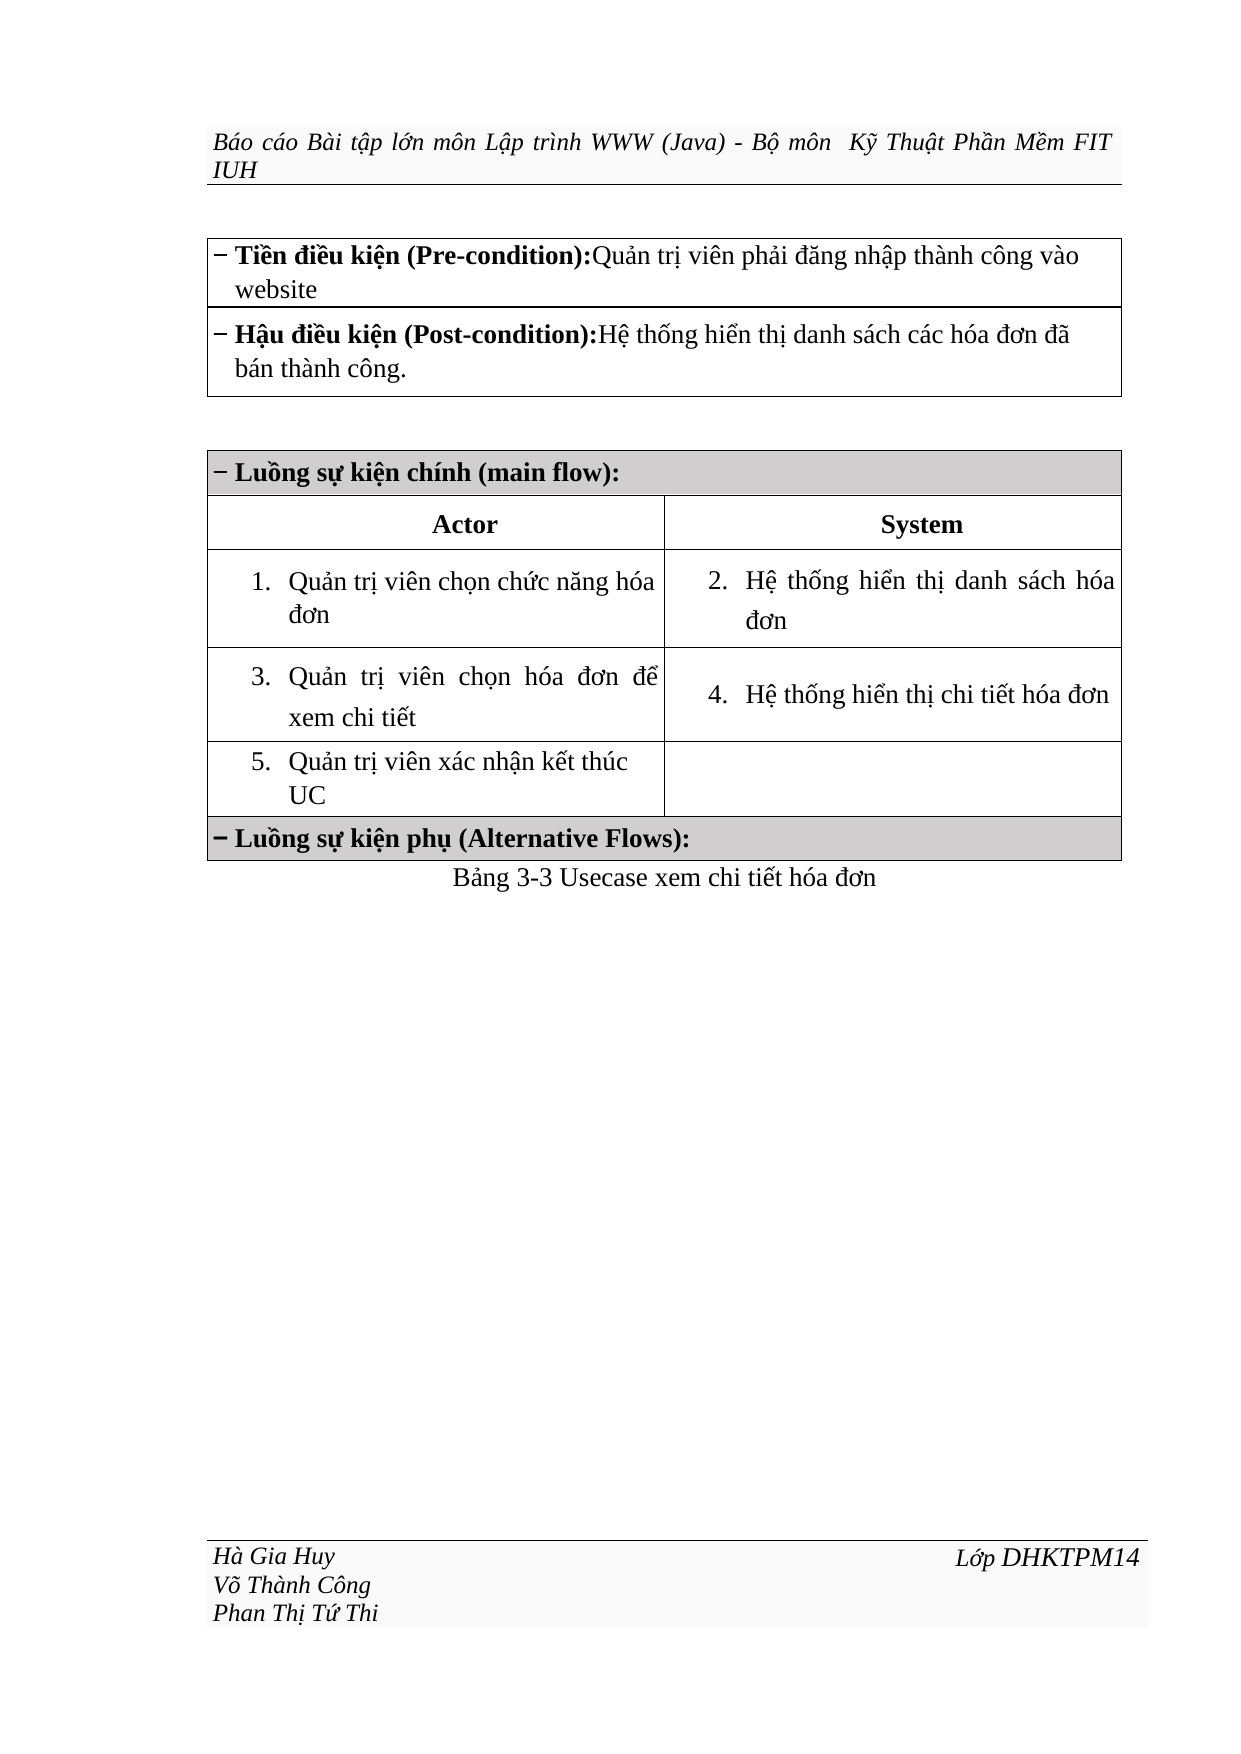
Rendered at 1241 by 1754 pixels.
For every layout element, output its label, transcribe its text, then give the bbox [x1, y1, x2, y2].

table_cell Hậu điều kiện (Post-condition):Hệ thống hiển thị danh sách các hóa đơn đã bán thành công. [208, 308, 1121, 396]
table_cell Quản trị viên xác nhận kết thúc UC [208, 742, 664, 816]
table_cell Quản trị viên chọn chức năng hóa đơn [208, 550, 664, 647]
table_cell Quản trị viên chọn hóa đơn để xem chi tiết [208, 648, 664, 741]
table_cell System [665, 496, 1121, 548]
table_cell Hệ thống hiển thị chi tiết hóa đơn [665, 648, 1121, 741]
table_header Luồng sự kiện chính (main flow): [208, 451, 1121, 494]
text Bảng 3-3 Usecase xem chi tiết hóa đơn [207, 861, 1122, 892]
table_cell Actor [208, 496, 664, 548]
table_cell Hệ thống hiển thị danh sách hóa đơn [665, 550, 1121, 647]
table_cell [665, 742, 1121, 816]
table_cell Luồng sự kiện phụ (Alternative Flows): [208, 817, 1121, 860]
table_cell Tiền điều kiện (Pre-condition):Quản trị viên phải đăng nhập thành công vào website [208, 239, 1121, 306]
